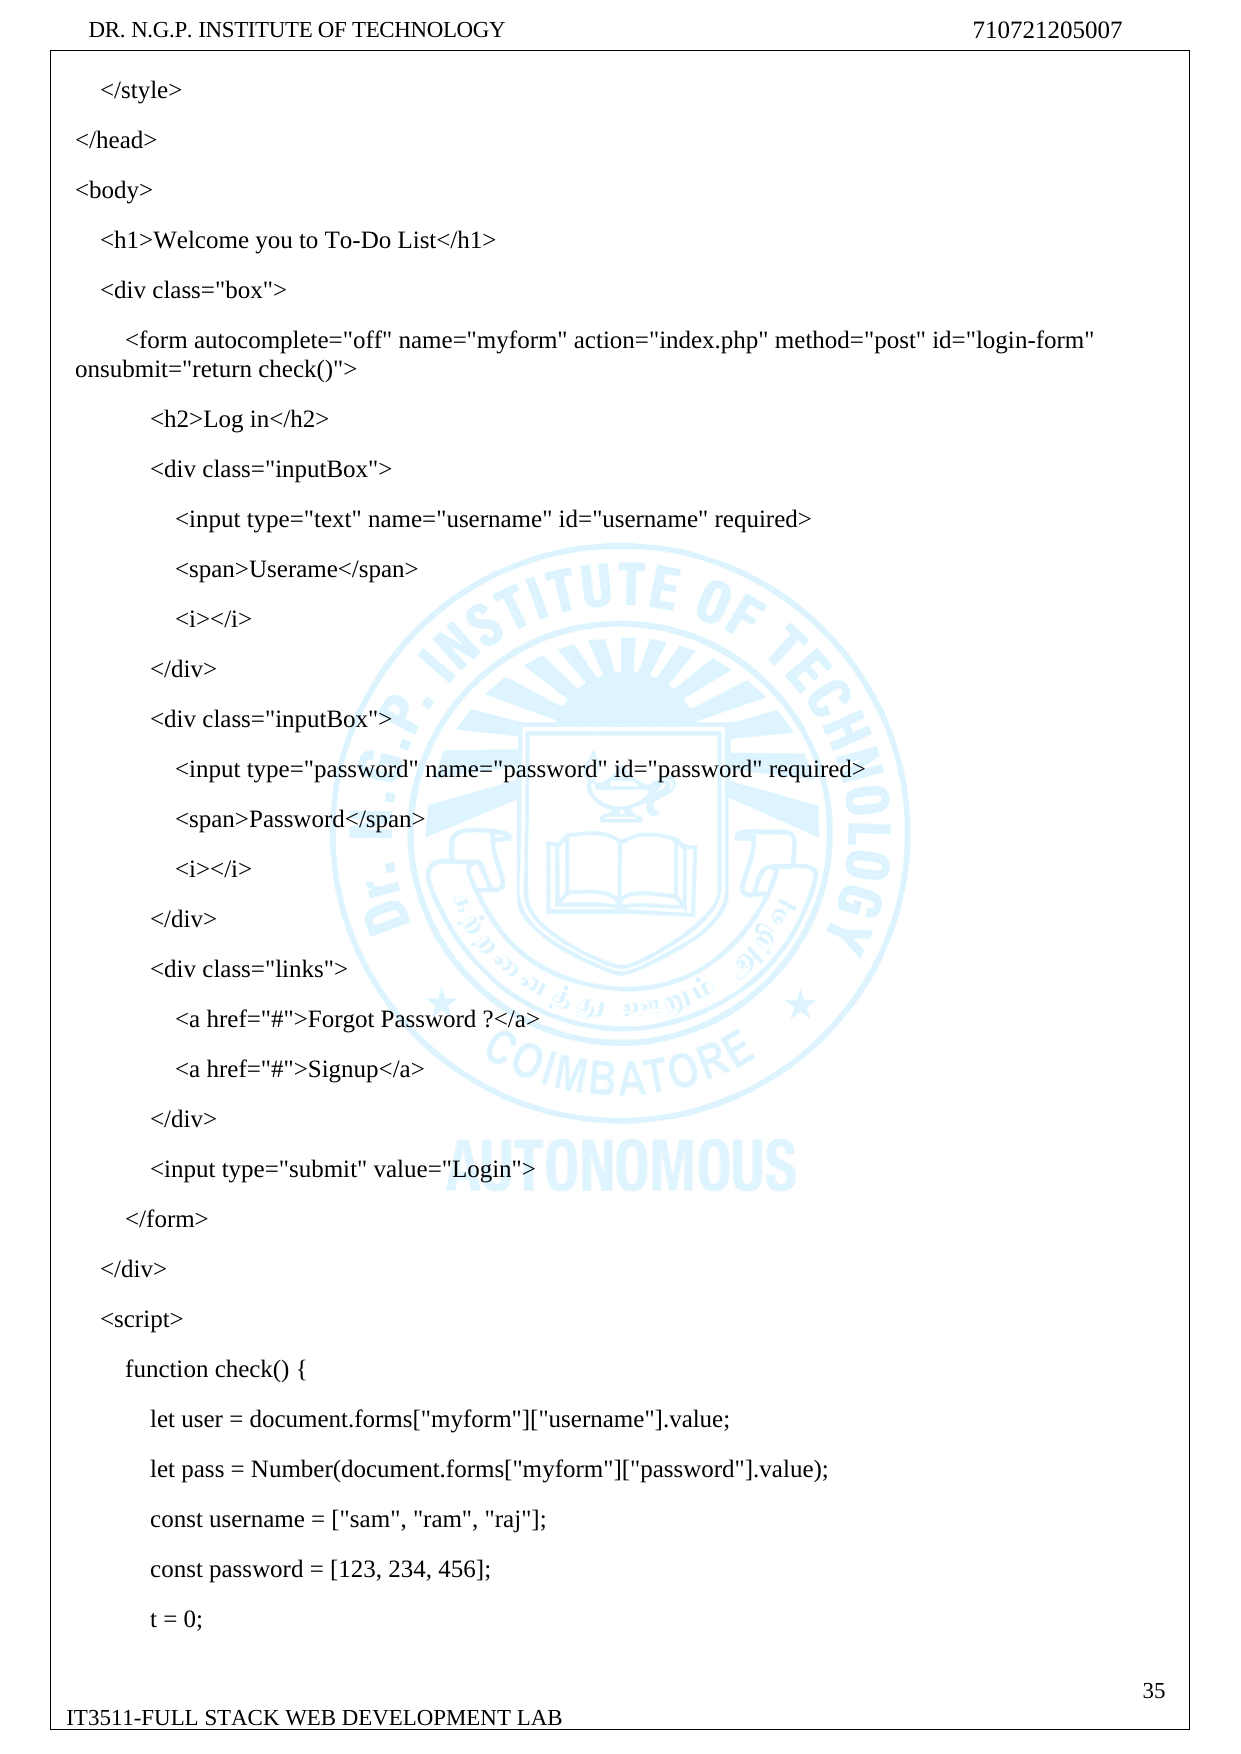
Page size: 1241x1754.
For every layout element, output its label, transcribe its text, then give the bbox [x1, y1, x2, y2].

text <input type="text" name="username" id="username" required> [75, 504, 1155, 532]
text </div> [75, 904, 1155, 932]
text <h1>Welcome you to To-Do List</h1> [75, 225, 1155, 254]
text <a href="#">Forgot Password ?</a> [75, 1004, 1155, 1032]
text <span>Password</span> [75, 804, 1155, 832]
text <span>Userame</span> [75, 554, 1155, 582]
text <div class="box"> [75, 275, 1155, 304]
text <i></i> [75, 604, 1155, 632]
text t = 0; [75, 1604, 1155, 1632]
text <script> [75, 1304, 1155, 1332]
text </head> [75, 125, 1155, 154]
text <a href="#">Signup</a> [75, 1054, 1155, 1082]
text let pass = Number(document.forms["myform"]["password"].value); [75, 1454, 1155, 1482]
text <div class="inputBox"> [75, 454, 1155, 482]
text </style> [75, 75, 1155, 104]
text <i></i> [75, 854, 1155, 882]
text <body> [75, 175, 1155, 204]
text <h2>Log in</h2> [75, 404, 1155, 432]
text <form autocomplete="off" name="myform" action="index.php" method="post" id="login-form" onsubmit="return check()"> [75, 325, 1155, 382]
text <input type="submit" value="Login"> [75, 1154, 1155, 1182]
text const password = [123, 234, 456]; [75, 1554, 1155, 1582]
text <div class="inputBox"> [75, 704, 1155, 732]
text </div> [75, 1254, 1155, 1282]
text </div> [75, 1104, 1155, 1132]
text </div> [75, 654, 1155, 682]
text <div class="links"> [75, 954, 1155, 982]
text <input type="password" name="password" id="password" required> [75, 754, 1155, 782]
text function check() { [75, 1354, 1155, 1382]
text </form> [75, 1204, 1155, 1232]
text const username = ["sam", "ram", "raj"]; [75, 1504, 1155, 1532]
text let user = document.forms["myform"]["username"].value; [75, 1404, 1155, 1432]
